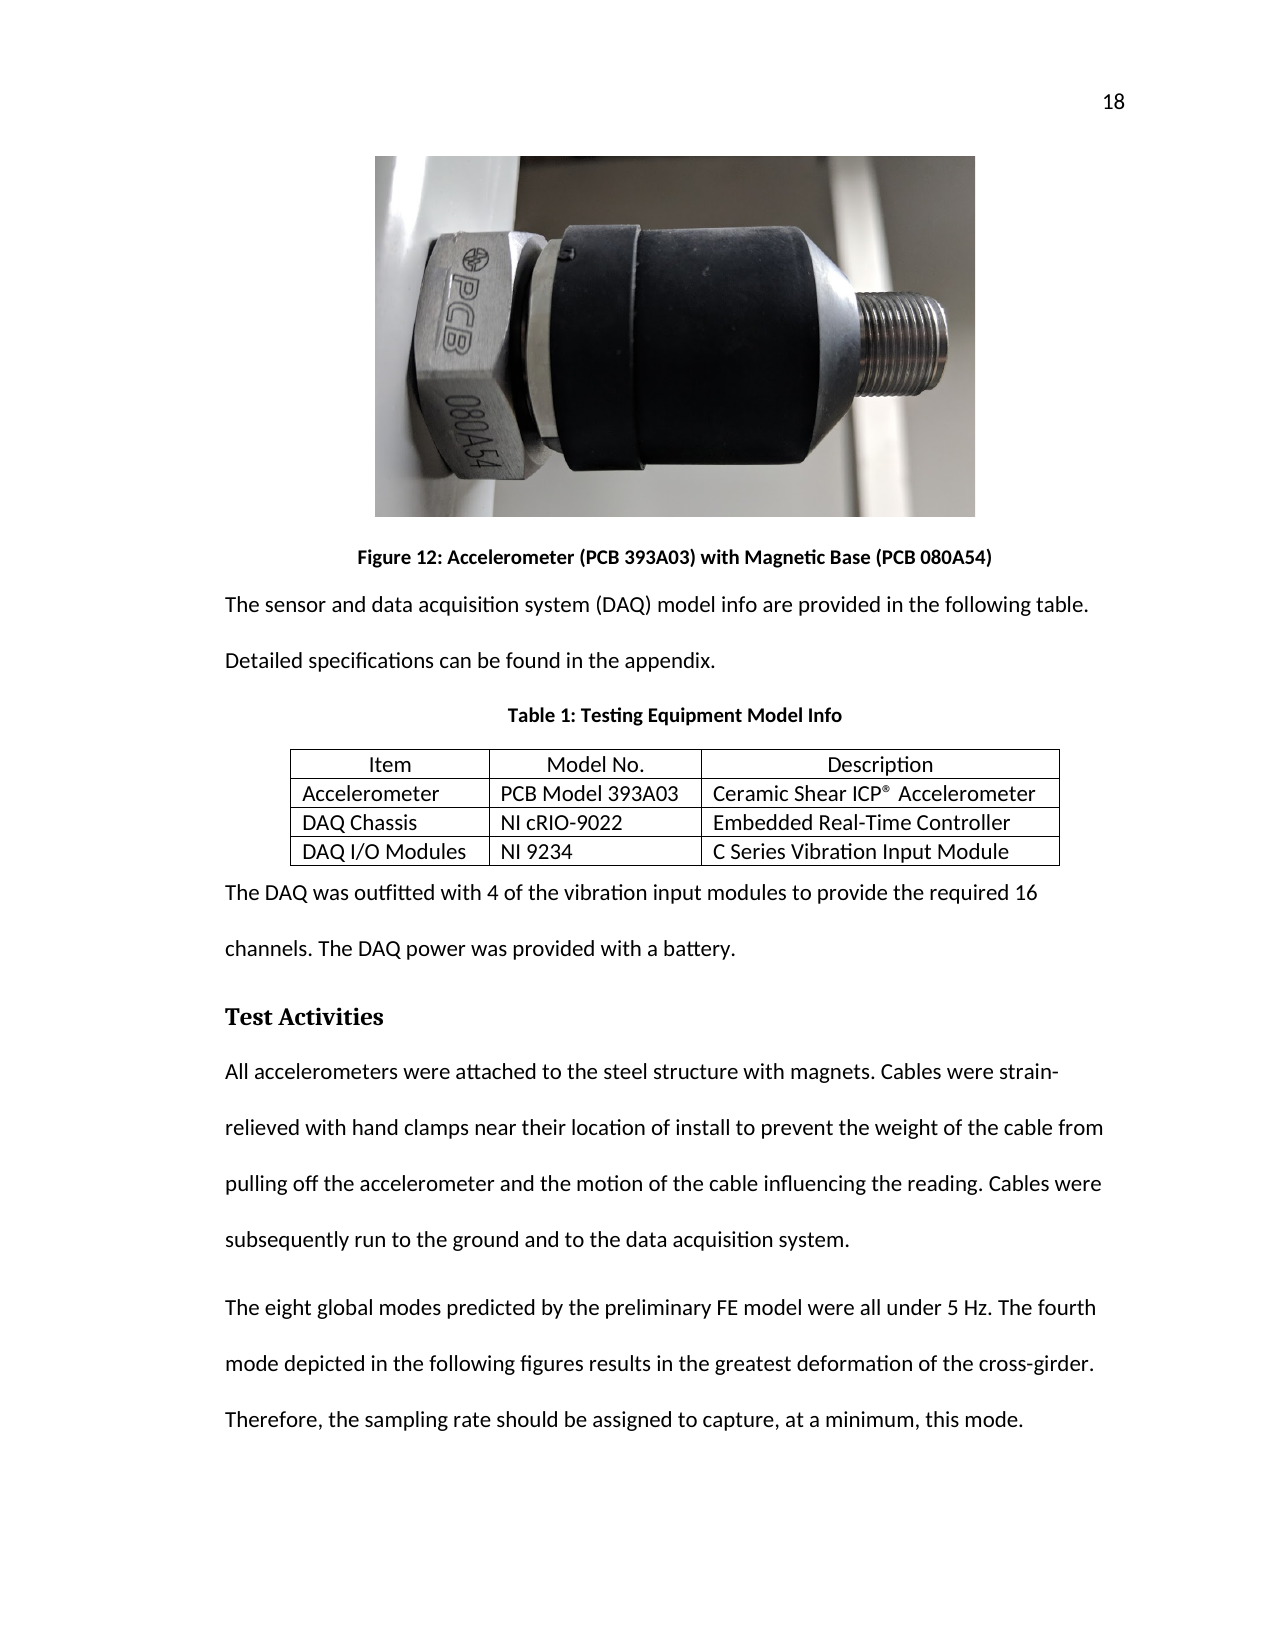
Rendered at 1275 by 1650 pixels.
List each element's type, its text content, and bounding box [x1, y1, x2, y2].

subtitle Test Activities [225, 1003, 1125, 1032]
table_cell Ceramic Shear ICP® Accelerometer [702, 779, 1059, 807]
table_header Model No. [490, 750, 701, 778]
table_cell Accelerometer [291, 779, 489, 807]
table_header Item [291, 750, 489, 778]
table_cell DAQ I/O Modules [291, 837, 489, 865]
table_cell DAQ Chassis [291, 808, 489, 836]
table_cell Embedded Real-Time Controller [702, 808, 1059, 836]
text All accelerometers were attached to the steel structure with magnets. Cables were strain-relieved with hand clamps near their location of install to prevent the weight of the cable from pulling off the accelerometer and the motion of the cable influencing the reading. Cables were subsequently run to the ground and to the data acquisition system. [225, 1057, 1125, 1253]
table_cell C Series Vibration Input Module [702, 837, 1059, 865]
table_cell NI 9234 [490, 837, 701, 865]
table_cell PCB Model 393A03 [490, 779, 701, 807]
text The DAQ was outfitted with 4 of the vibration input modules to provide the required 16 channels. The DAQ power was provided with a battery. [225, 878, 1125, 962]
table_cell NI cRIO-9022 [490, 808, 701, 836]
picture [375, 156, 976, 517]
text The eight global modes predicted by the preliminary FE model were all under 5 Hz. The fourth mode depicted in the following figures results in the greatest deformation of the cross-girder. Therefore, the sampling rate should be assigned to capture, at a minimum, this mode. [225, 1293, 1125, 1433]
table_header Description [702, 750, 1059, 778]
text The sensor and data acquisition system (DAQ) model info are provided in the following table. Detailed specifications can be found in the appendix. [225, 590, 1125, 674]
